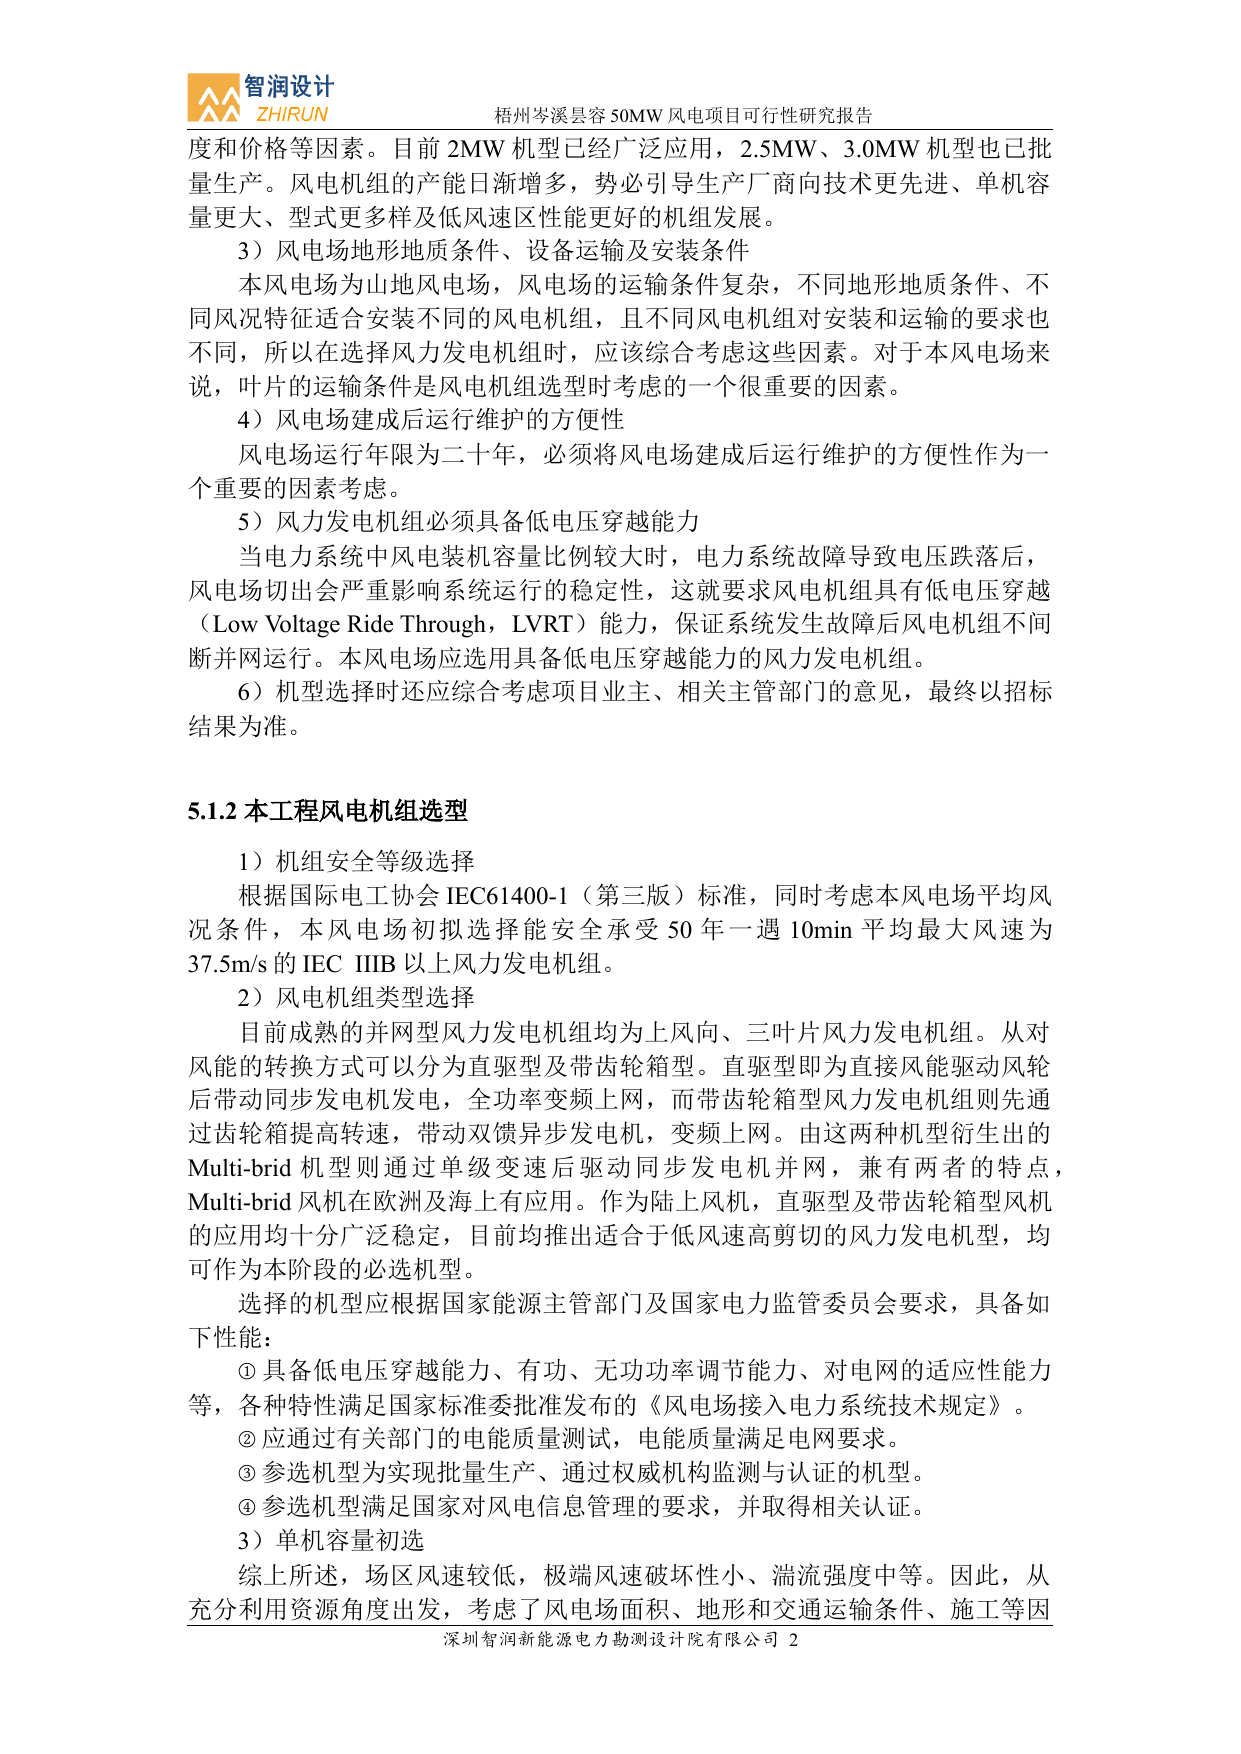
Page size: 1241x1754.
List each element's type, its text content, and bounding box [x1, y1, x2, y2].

text 2）风电机组类型选择 [187, 979, 1053, 1013]
text ③参选机型为实现批量生产、通过权威机构监测与认证的机型。 [187, 1455, 1053, 1489]
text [187, 1557, 1053, 1624]
text ①具备低电压穿越能力、有功、无功功率调节能力、对电网的适应性能力等，各种特性满足国家标准委批准发布的《风电场接入电力系统技术规定》。 [187, 1353, 1053, 1421]
text 5）风力发电机组必须具备低电压穿越能力 [187, 504, 1053, 538]
text 当电力系统中风电装机容量比例较大时，电力系统故障导致电压跌落后，风电场切出会严重影响系统运行的稳定性，这就要求风电机组具有低电压穿越（Low Voltage Ride Through，LVRT）能力，保证系统发生故障后风电机组不间断并网运行。本风电场应选用具备低电压穿越能力的风力发电机组。 [187, 538, 1053, 674]
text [187, 130, 1053, 232]
text 6）机型选择时还应综合考虑项目业主、相关主管部门的意见，最终以招标结果为准。 [187, 674, 1053, 742]
text 3）单机容量初选 [187, 1523, 1053, 1557]
text ④参选机型满足国家对风电信息管理的要求，并取得相关认证。 [187, 1489, 1053, 1523]
text 根据国际电工协会IEC61400-1（第三版）标准，同时考虑本风电场平均风况条件，本风电场初拟选择能安全承受50年一遇10min平均最大风速为37.5m/s的IEC IIIB以上风力发电机组。 [187, 877, 1053, 979]
text 目前成熟的并网型风力发电机组均为上风向、三叶片风力发电机组。从对风能的转换方式可以分为直驱型及带齿轮箱型。直驱型即为直接风能驱动风轮后带动同步发电机发电，全功率变频上网，而带齿轮箱型风力发电机组则先通过齿轮箱提高转速，带动双馈异步发电机，变频上网。由这两种机型衍生出的Multi-brid机型则通过单级变速后驱动同步发电机并网，兼有两者的特点，Multi-brid风机在欧洲及海上有应用。作为陆上风机，直驱型及带齿轮箱型风机的应用均十分广泛稳定，目前均推出适合于低风速高剪切的风力发电机型，均可作为本阶段的必选机型。 [187, 1013, 1053, 1285]
text 1）机组安全等级选择 [187, 843, 1053, 877]
text 4）风电场建成后运行维护的方便性 [187, 402, 1053, 436]
text 风电场运行年限为二十年，必须将风电场建成后运行维护的方便性作为一个重要的因素考虑。 [187, 436, 1053, 504]
text 本风电场为山地风电场，风电场的运输条件复杂，不同地形地质条件、不同风况特征适合安装不同的风电机组，且不同风电机组对安装和运输的要求也不同，所以在选择风力发电机组时，应该综合考虑这些因素。对于本风电场来说，叶片的运输条件是风电机组选型时考虑的一个很重要的因素。 [187, 266, 1053, 402]
text ②应通过有关部门的电能质量测试，电能质量满足电网要求。 [187, 1421, 1053, 1455]
picture [187, 70, 335, 123]
text 选择的机型应根据国家能源主管部门及国家电力监管委员会要求，具备如下性能： [187, 1285, 1053, 1353]
title 5.1.2 本工程风电机组选型 [187, 793, 1053, 827]
text 3）风电场地形地质条件、设备运输及安装条件 [187, 232, 1053, 266]
